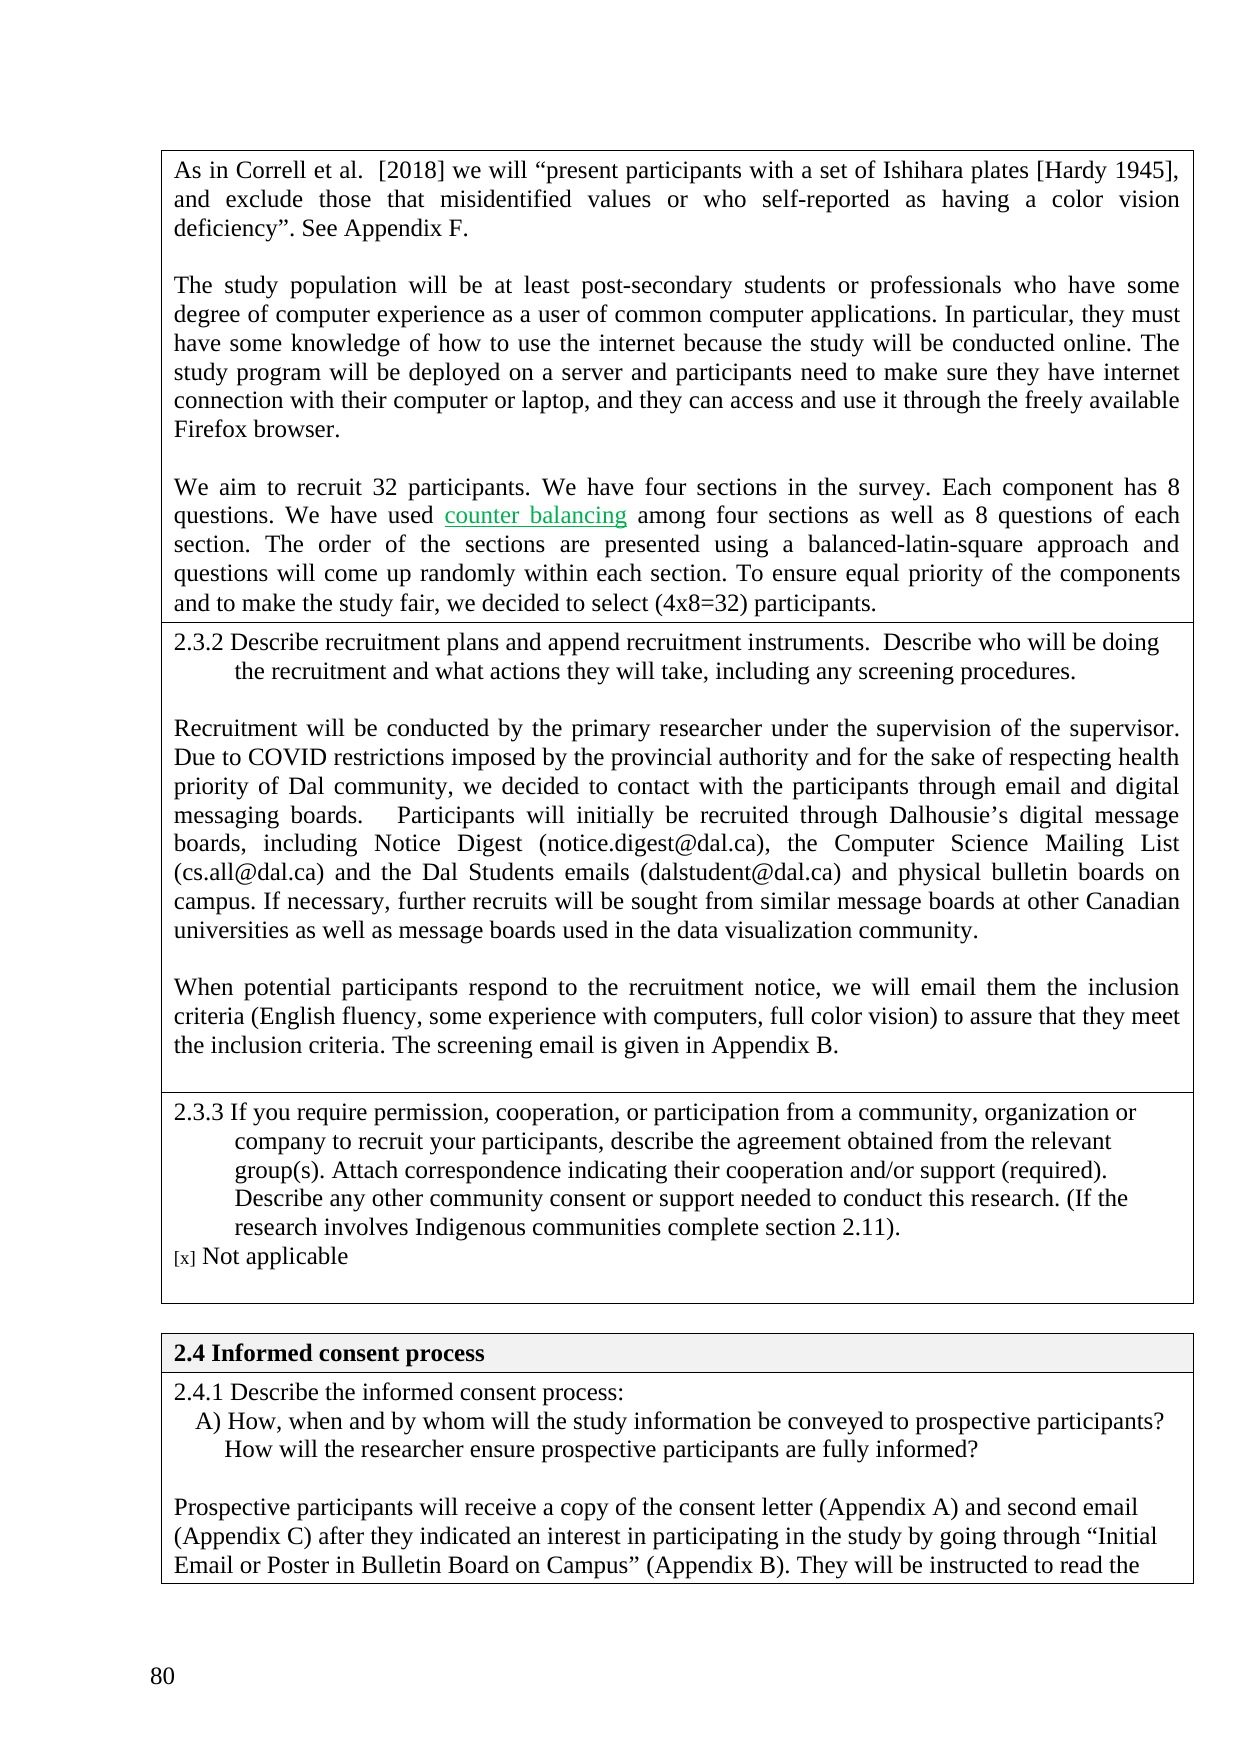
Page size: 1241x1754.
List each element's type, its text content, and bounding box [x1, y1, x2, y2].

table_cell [162, 151, 1193, 622]
table_cell 2.3.3 If you require permission, cooperation, or participation from a community, organization or company to recruit your participants, describe the agreement obtained from the relevant group(s). Attach correspondence indicating their cooperation and/or support (required). Describe any other community consent or support needed to conduct this research. (If the research involves Indigenous communities complete section 2.11). [x] Not applicable [162, 1093, 1193, 1303]
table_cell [162, 1373, 1193, 1583]
table_header 2.4 Informed consent process [162, 1334, 1193, 1372]
table_cell 2.3.2 Describe recruitment plans and append recruitment instruments. Describe who will be doing the recruitment and what actions they will take, including any screening procedures. Recruitment will be conducted by the primary researcher under the supervision of the supervisor. Due to COVID restrictions imposed by the provincial authority and for the sake of respecting health priority of Dal community, we decided to contact with the participants through email and digital messaging boards. Participants will initially be recruited through Dalhousie’s digital message boards, including Notice Digest (notice.digest@dal.ca), the Computer Science Mailing List (cs.all@dal.ca) and the Dal Students emails (dalstudent@dal.ca) and physical bulletin boards on campus. If necessary, further recruits will be sought from similar message boards at other Canadian universities as well as message boards used in the data visualization community. When potential participants respond to the recruitment notice, we will email them the inclusion criteria (English fluency, some experience with computers, full color vision) to assure that they meet the inclusion criteria. The screening email is given in Appendix B. [162, 623, 1193, 1092]
